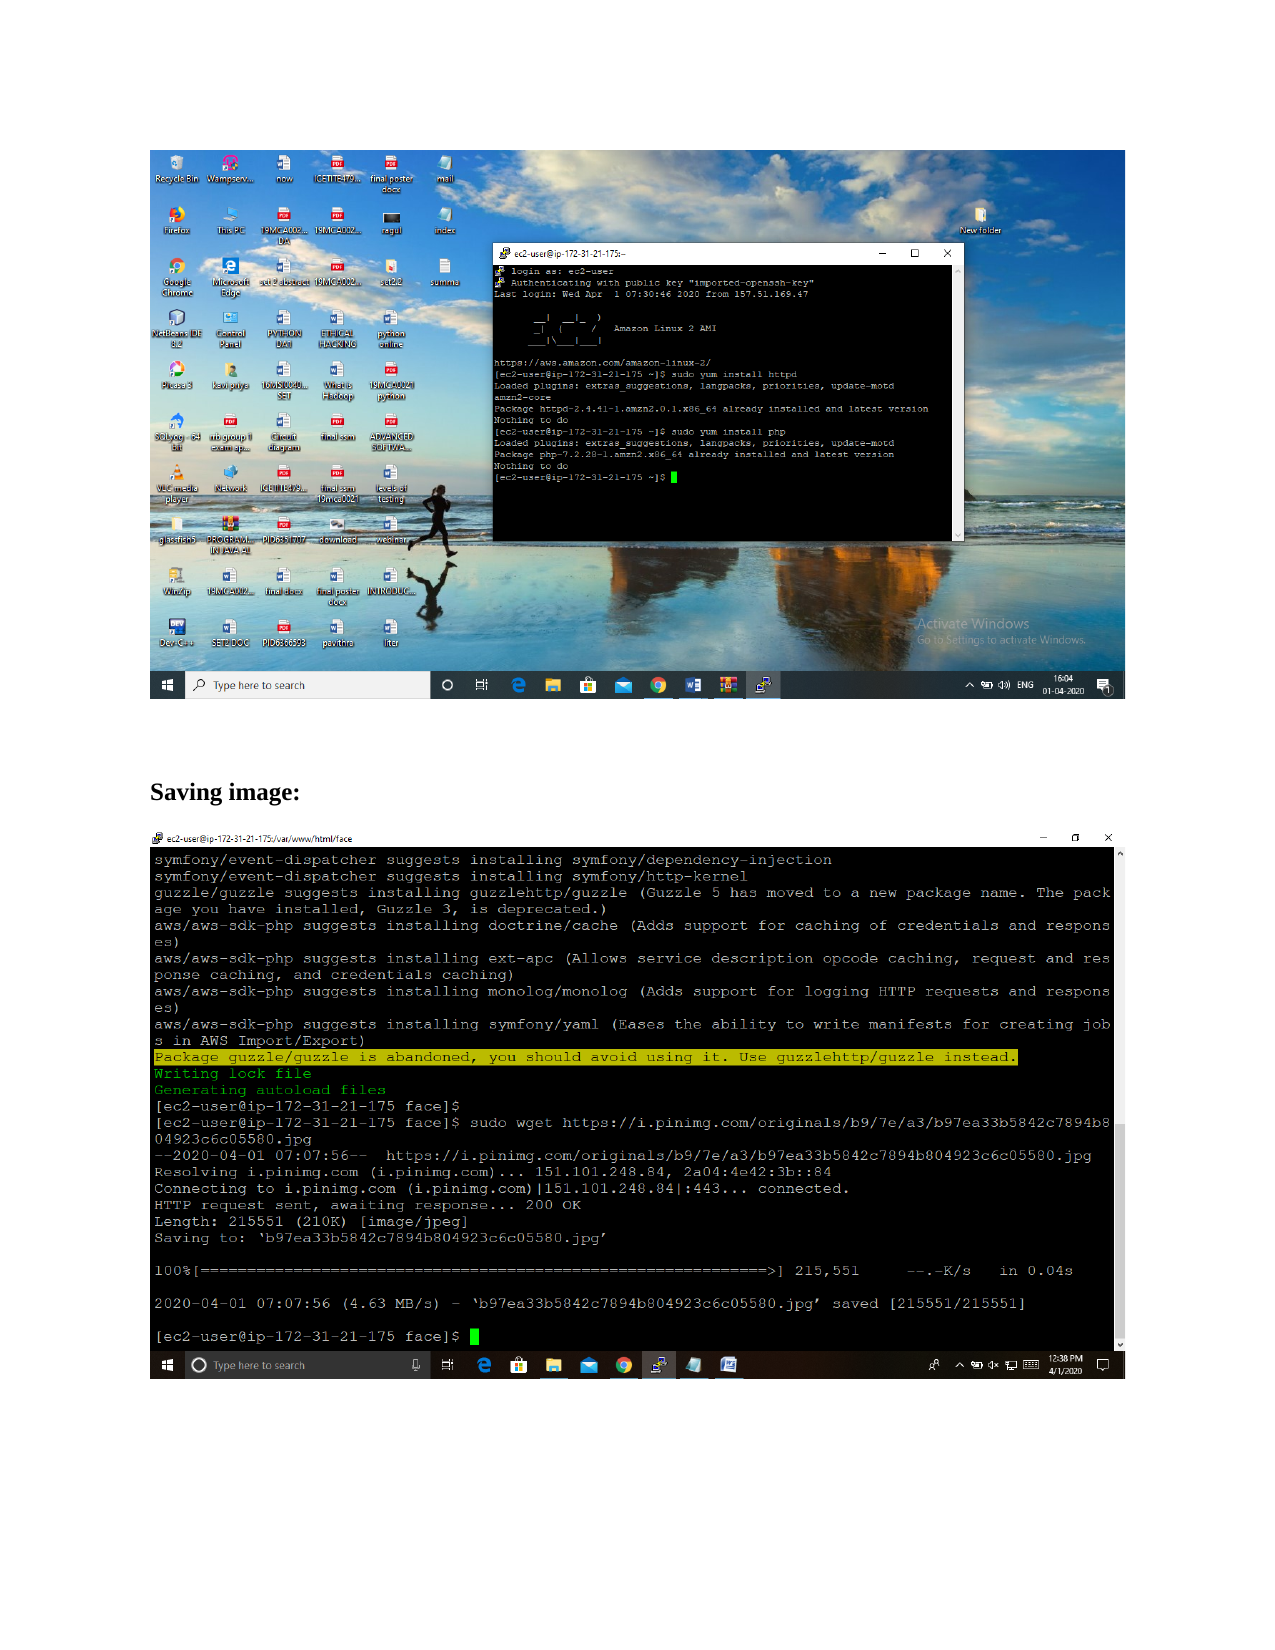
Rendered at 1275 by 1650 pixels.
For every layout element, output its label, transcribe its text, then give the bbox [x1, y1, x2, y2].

picture [150, 150, 1125, 699]
picture [150, 830, 1125, 1379]
text Saving image: [150, 777, 1125, 806]
